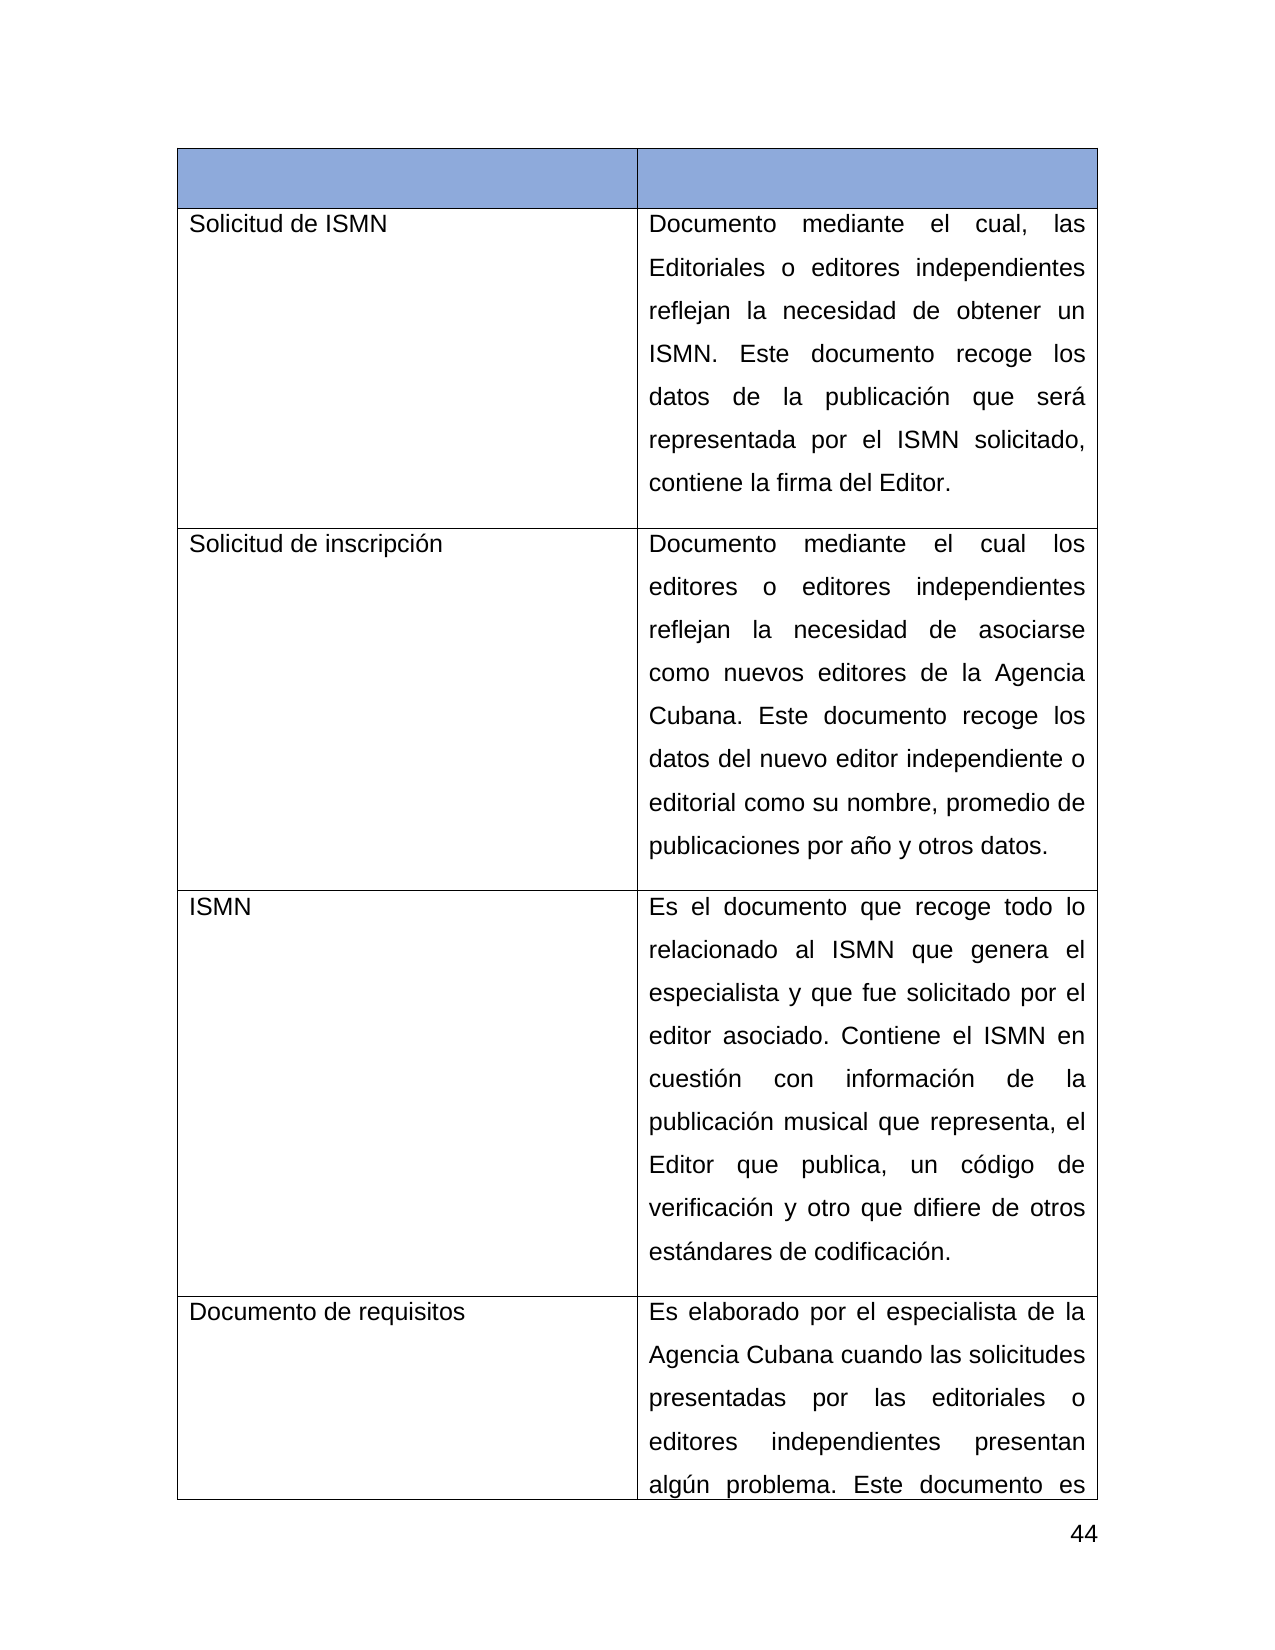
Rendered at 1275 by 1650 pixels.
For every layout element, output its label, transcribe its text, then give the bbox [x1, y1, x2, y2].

table_cell ISMN [178, 891, 637, 1296]
table_cell Es el documento que recoge todo lo relacionado al ISMN que genera el especialista y que fue solicitado por el editor asociado. Contiene el ISMN en cuestión con información de la publicación musical que representa, el Editor que publica, un código de verificación y otro que difiere de otros estándares de codificación. [638, 891, 1097, 1296]
table_cell Documento mediante el cual los editores o editores independientes reflejan la necesidad de asociarse como nuevos editores de la Agencia Cubana. Este documento recoge los datos del nuevo editor independiente o editorial como su nombre, promedio de publicaciones por año y otros datos. [638, 529, 1097, 890]
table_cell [178, 1297, 637, 1498]
table_cell Documento mediante el cual, las Editoriales o editores independientes reflejan la necesidad de obtener un ISMN. Este documento recoge los datos de la publicación que será representada por el ISMN solicitado, contiene la firma del Editor. [638, 209, 1097, 528]
table_header Descripción [638, 149, 1097, 208]
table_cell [638, 1297, 1097, 1498]
table_cell Solicitud de ISMN [178, 209, 637, 528]
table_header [178, 149, 637, 208]
table_cell Solicitud de inscripción [178, 529, 637, 890]
